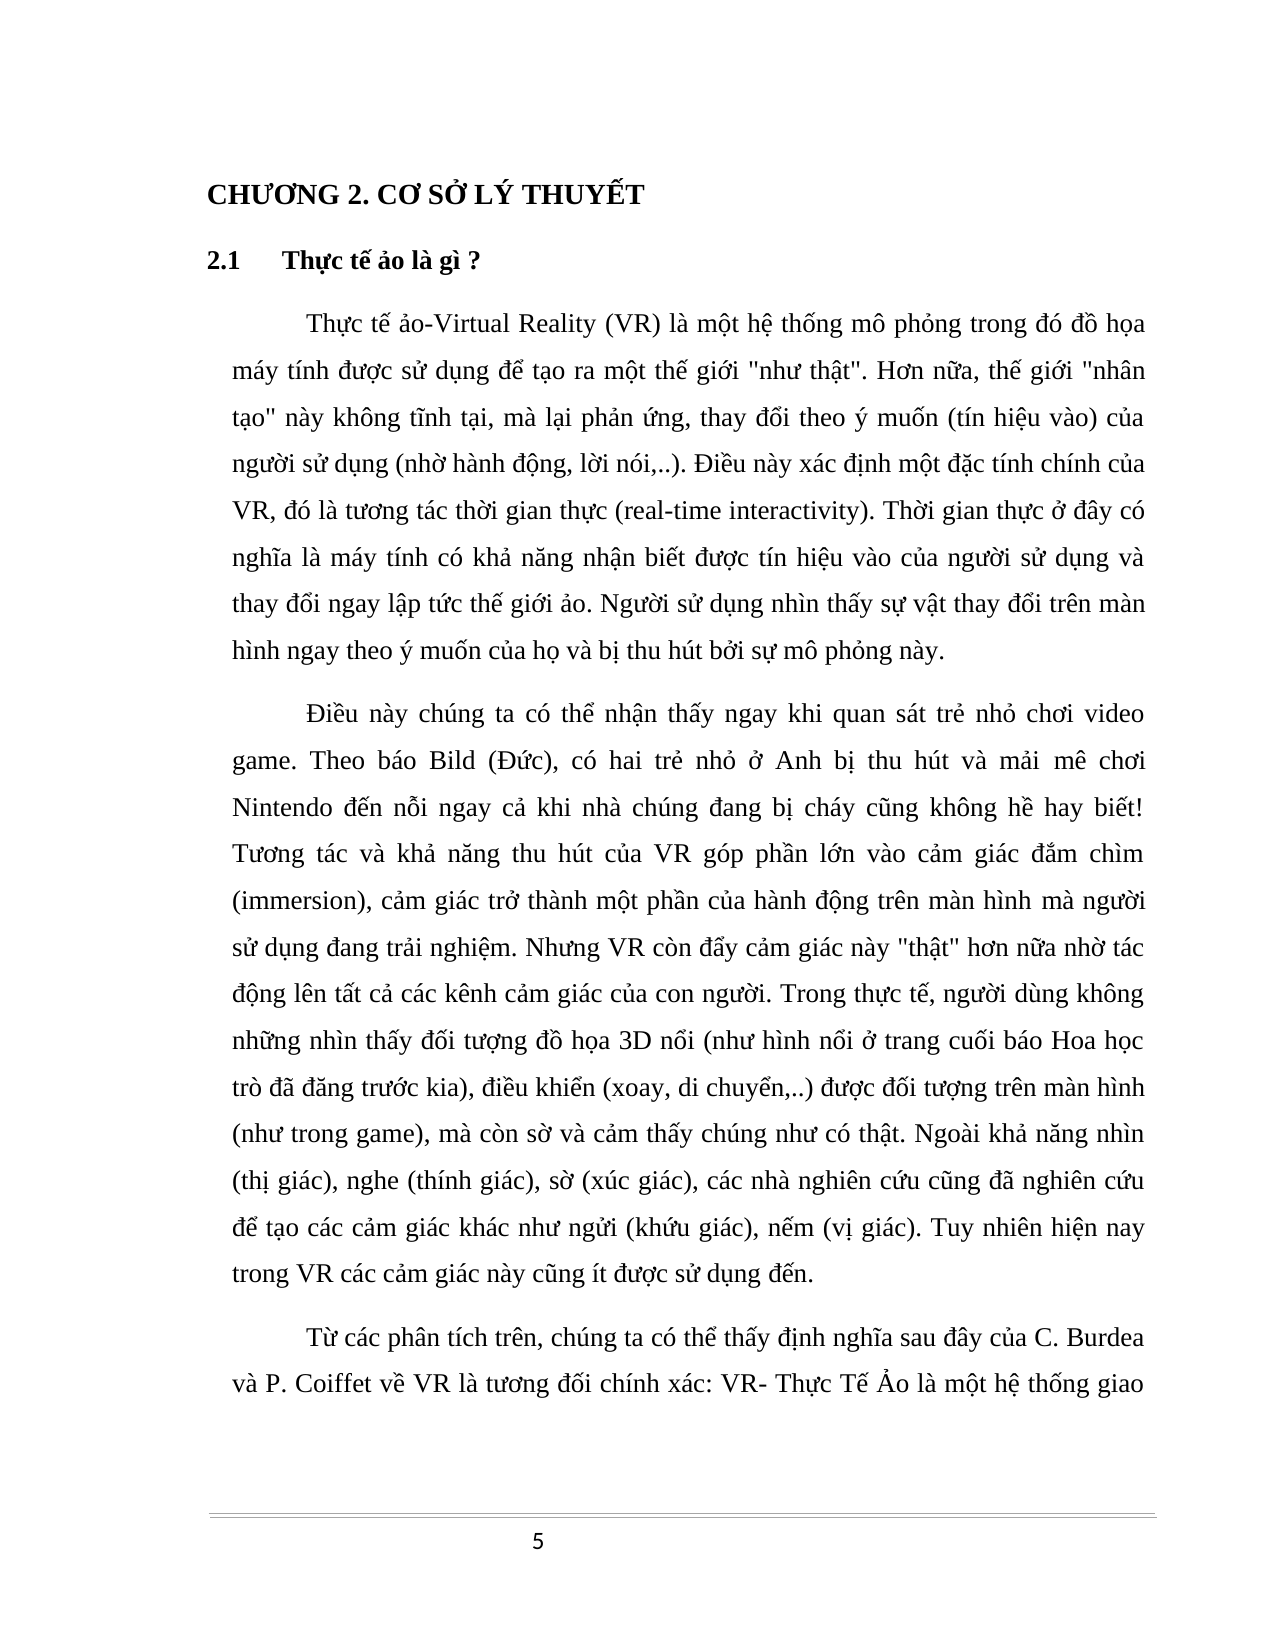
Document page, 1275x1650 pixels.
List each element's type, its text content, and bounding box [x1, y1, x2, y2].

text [232, 1321, 1146, 1399]
subtitle CHƯƠNG 2. CƠ SỞ LÝ THUYẾT [207, 177, 1157, 211]
subtitle Thực tế ảo là gì ? [207, 244, 1157, 275]
text Thực tế ảo-Virtual Reality (VR) là một hệ thống mô phỏng trong đó đồ họa máy tính được sử dụng để tạo ra một thế giới "như thật". Hơn nữa, thế giới "nhân tạo" này không tĩnh tại, mà lại phản ứng, thay đổi theo ý muốn (tín hiệu vào) của người sử dụng (nhờ hành động, lời nói,..). Điều này xác định một đặc tính chính của VR, đó là tương tác thời gian thực (real-time interactivity). Thời gian thực ở đây có nghĩa là máy tính có khả năng nhận biết được tín hiệu vào của người sử dụng và thay đổi ngay lập tức thế giới ảo. Người sử dụng nhìn thấy sự vật thay đổi trên màn hình ngay theo ý muốn của họ và bị thu hút bởi sự mô phỏng này. [232, 307, 1146, 665]
text Điều này chúng ta có thể nhận thấy ngay khi quan sát trẻ nhỏ chơi video game. Theo báo Bild (Đức), có hai trẻ nhỏ ở Anh bị thu hút và mải mê chơi Nintendo đến nỗi ngay cả khi nhà chúng đang bị cháy cũng không hề hay biết! Tương tác và khả năng thu hút của VR góp phần lớn vào cảm giác đắm chìm (immersion), cảm giác trở thành một phần của hành động trên màn hình mà người sử dụng đang trải nghiệm. Nhưng VR còn đẩy cảm giác này "thật" hơn nữa nhờ tác động lên tất cả các kênh cảm giác của con người. Trong thực tế, người dùng không những nhìn thấy đối tượng đồ họa 3D nổi (như hình nổi ở trang cuối báo Hoa học trò đã đăng trước kia), điều khiển (xoay, di chuyển,..) được đối tượng trên màn hình (như trong game), mà còn sờ và cảm thấy chúng như có thật. Ngoài khả năng nhìn (thị giác), nghe (thính giác), sờ (xúc giác), các nhà nghiên cứu cũng đã nghiên cứu để tạo các cảm giác khác như ngửi (khứu giác), nếm (vị giác). Tuy nhiên hiện nay trong VR các cảm giác này cũng ít được sử dụng đến. [232, 697, 1146, 1289]
